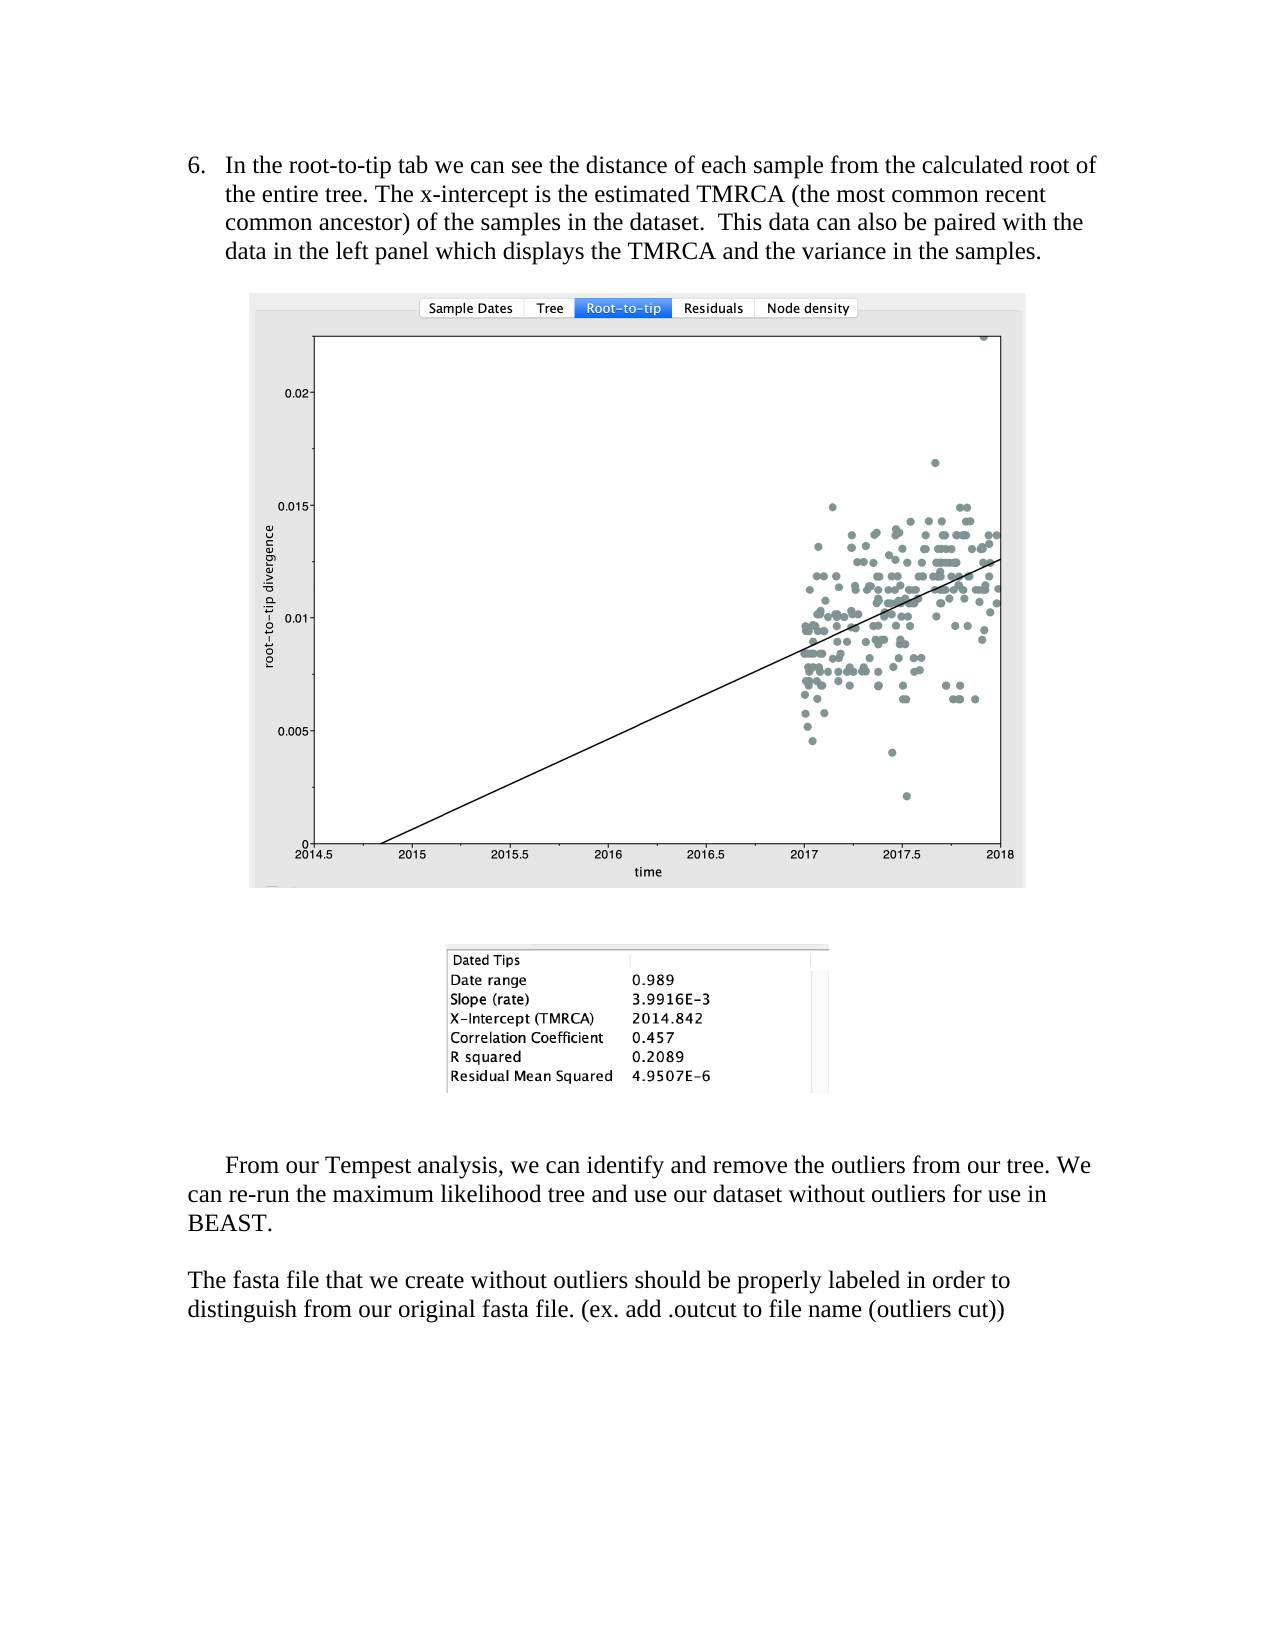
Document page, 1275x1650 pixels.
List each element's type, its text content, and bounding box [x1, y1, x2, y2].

picture [445, 944, 830, 1093]
list In the root-to-tip tab we can see the distance of each sample from the calculated root of the entire tree. The x-intercept is the estimated TMRCA (the most common recent common ancestor) of the samples in the dataset. This data can also be paired with the data in the left panel which displays the TMRCA and the variance in the samples. [187, 150, 1125, 265]
picture [249, 293, 1026, 888]
text The fasta file that we create without outliers should be properly labeled in order to distinguish from our original fasta file. (ex. add .outcut to file name (outliers cut)) [187, 1265, 1125, 1323]
text From our Tempest analysis, we can identify and remove the outliers from our tree. We can re-run the maximum likelihood tree and use our dataset without outliers for use in BEAST. [187, 1150, 1125, 1236]
